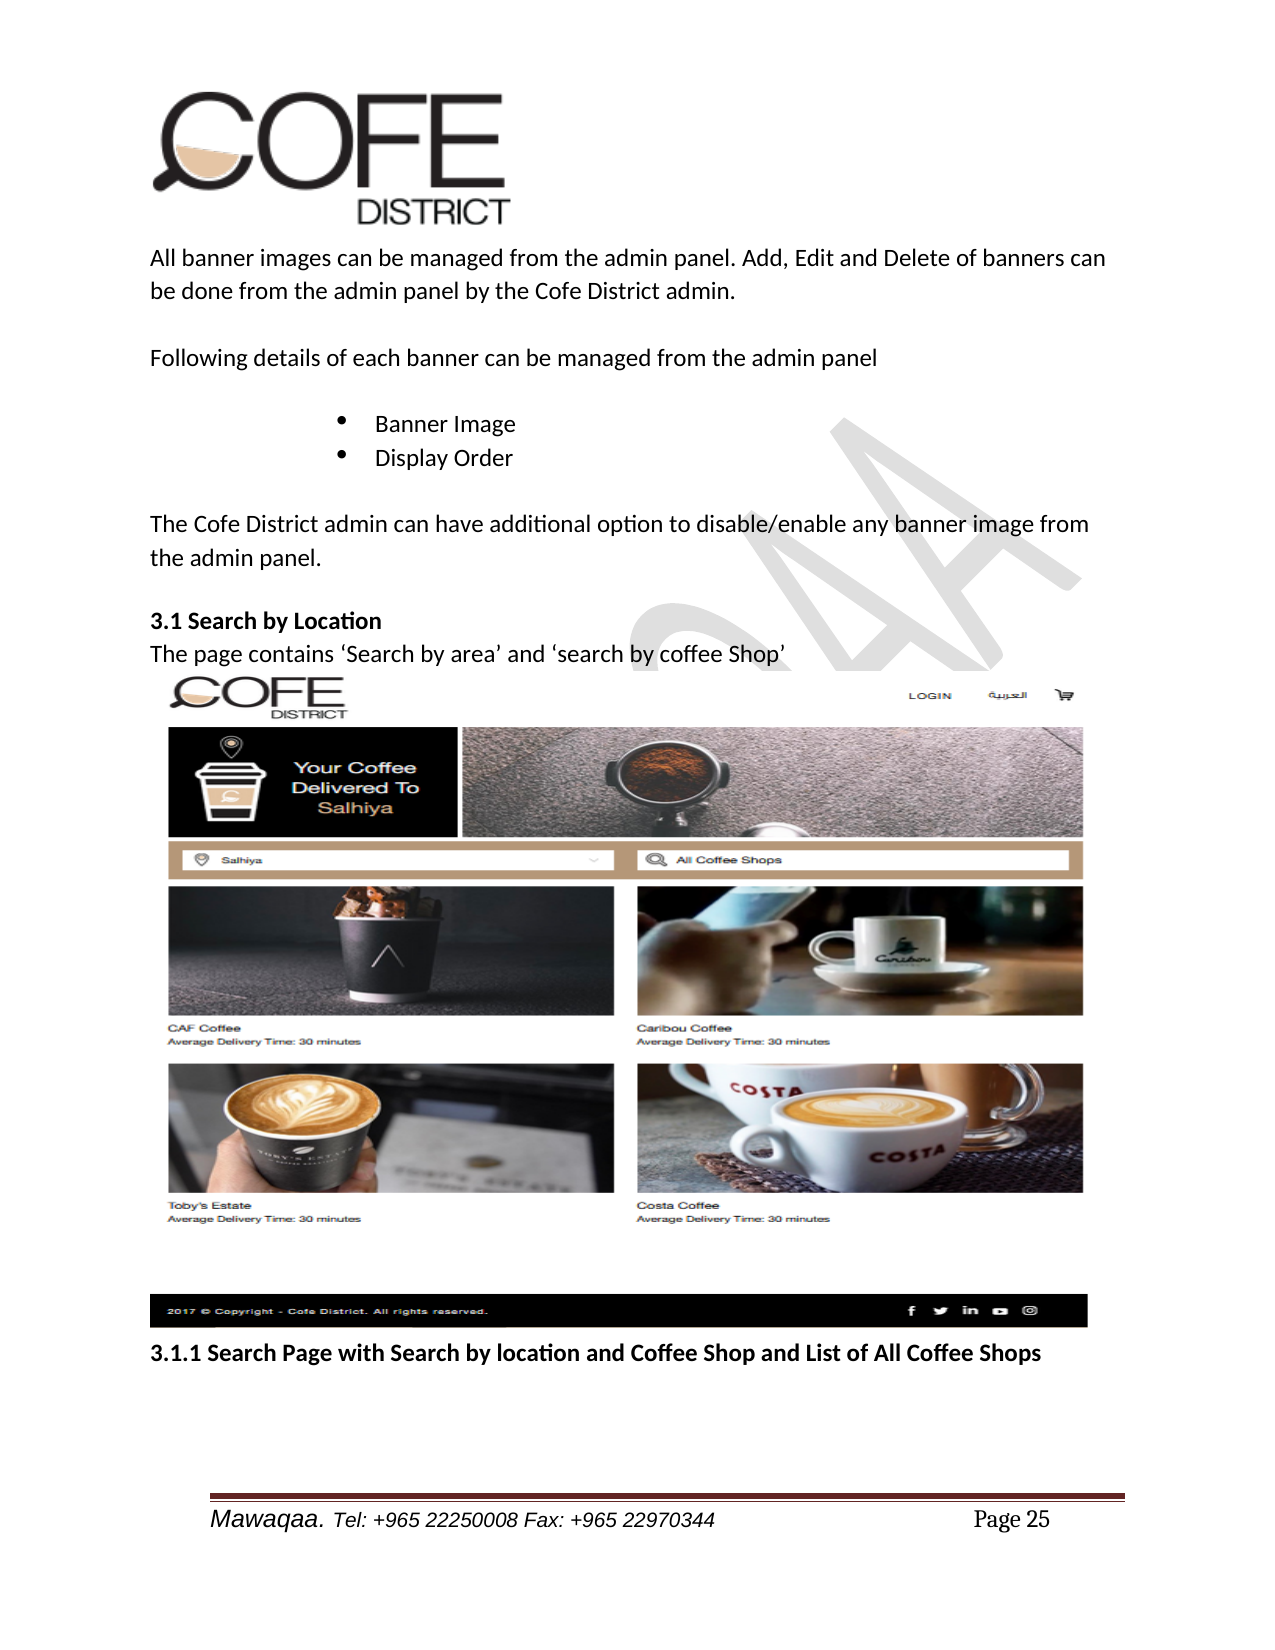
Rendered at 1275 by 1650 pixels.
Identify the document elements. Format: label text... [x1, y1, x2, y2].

list Banner Image [337, 406, 1125, 439]
picture [150, 81, 522, 233]
list Display Order [337, 439, 1125, 472]
text All banner images can be managed from the admin panel. Add, Edit and Delete of banners can be done from the admin panel by the Cofe District admin. [150, 239, 1125, 306]
text The Cofe District admin can have additional option to disable/enable any banner image from the admin panel. [150, 506, 1125, 572]
text 3.1.1 Search Page with Search by location and Coffee Shop and List of All Coffee Shops [150, 1334, 1125, 1367]
list 3.1 Search by Location [150, 605, 1125, 636]
picture [150, 671, 1088, 1328]
list The page contains ‘Search by area’ and ‘search by coffee Shop’ [150, 638, 1125, 669]
text Following details of each banner can be managed from the admin panel [150, 339, 1125, 372]
